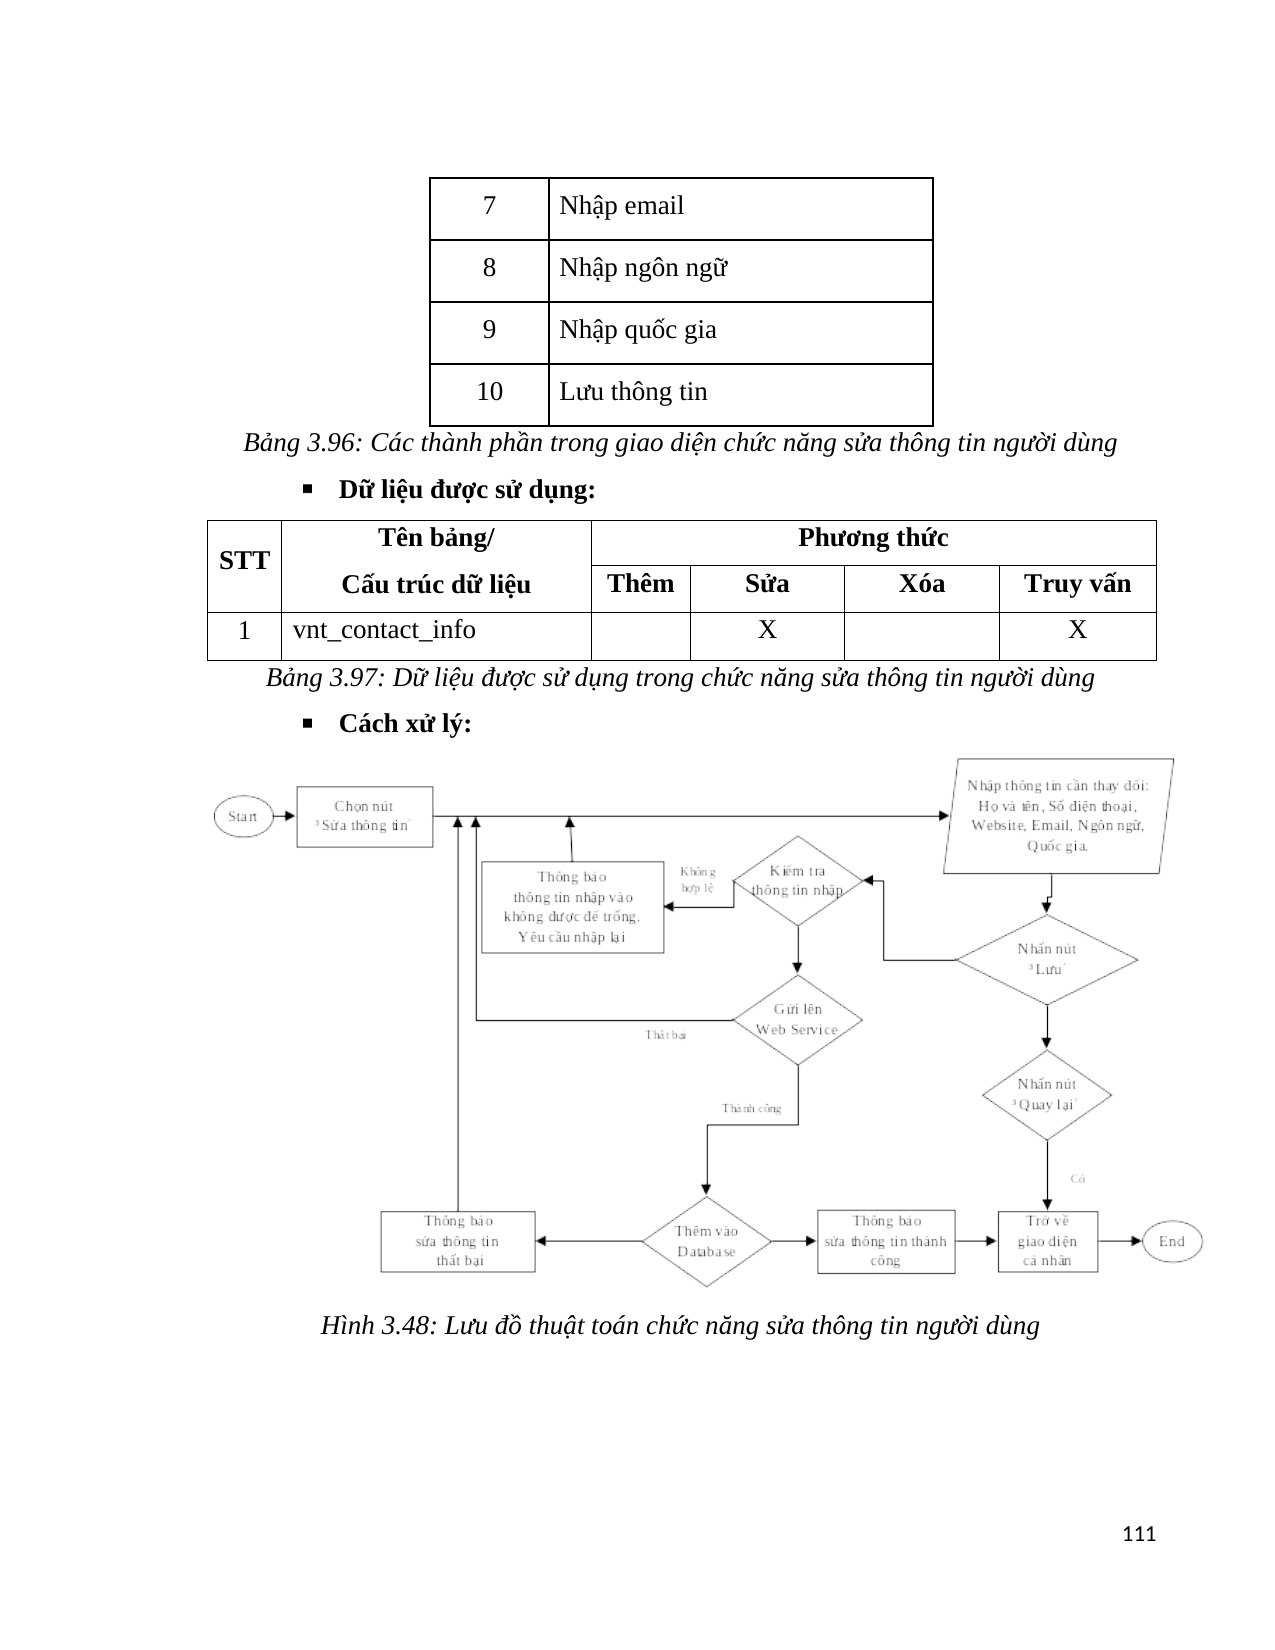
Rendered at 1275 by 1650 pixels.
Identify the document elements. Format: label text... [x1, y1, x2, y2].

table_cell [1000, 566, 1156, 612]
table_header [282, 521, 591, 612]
text Bảng 3.97: Dữ liệu được sử dụng trong chức năng sửa thông tin người dùng [207, 661, 1156, 692]
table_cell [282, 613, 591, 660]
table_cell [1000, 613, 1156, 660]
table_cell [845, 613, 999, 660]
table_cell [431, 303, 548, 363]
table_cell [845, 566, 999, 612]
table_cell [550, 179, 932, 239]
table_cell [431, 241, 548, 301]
list Dữ liệu được sử dụng: [301, 473, 1156, 504]
text Bảng 3.96: Các thành phần trong giao diện chức năng sửa thông tin người dùng [207, 427, 1156, 458]
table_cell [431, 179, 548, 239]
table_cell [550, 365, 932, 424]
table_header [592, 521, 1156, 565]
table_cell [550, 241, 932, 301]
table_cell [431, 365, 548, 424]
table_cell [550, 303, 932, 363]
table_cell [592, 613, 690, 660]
text Hình 3.48: Lưu đồ thuật toán chức năng sửa thông tin người dùng [207, 1309, 1156, 1340]
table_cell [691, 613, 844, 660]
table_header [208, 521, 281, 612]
list Cách xử lý: [301, 707, 1156, 739]
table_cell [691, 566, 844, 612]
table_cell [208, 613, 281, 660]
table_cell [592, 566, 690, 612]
